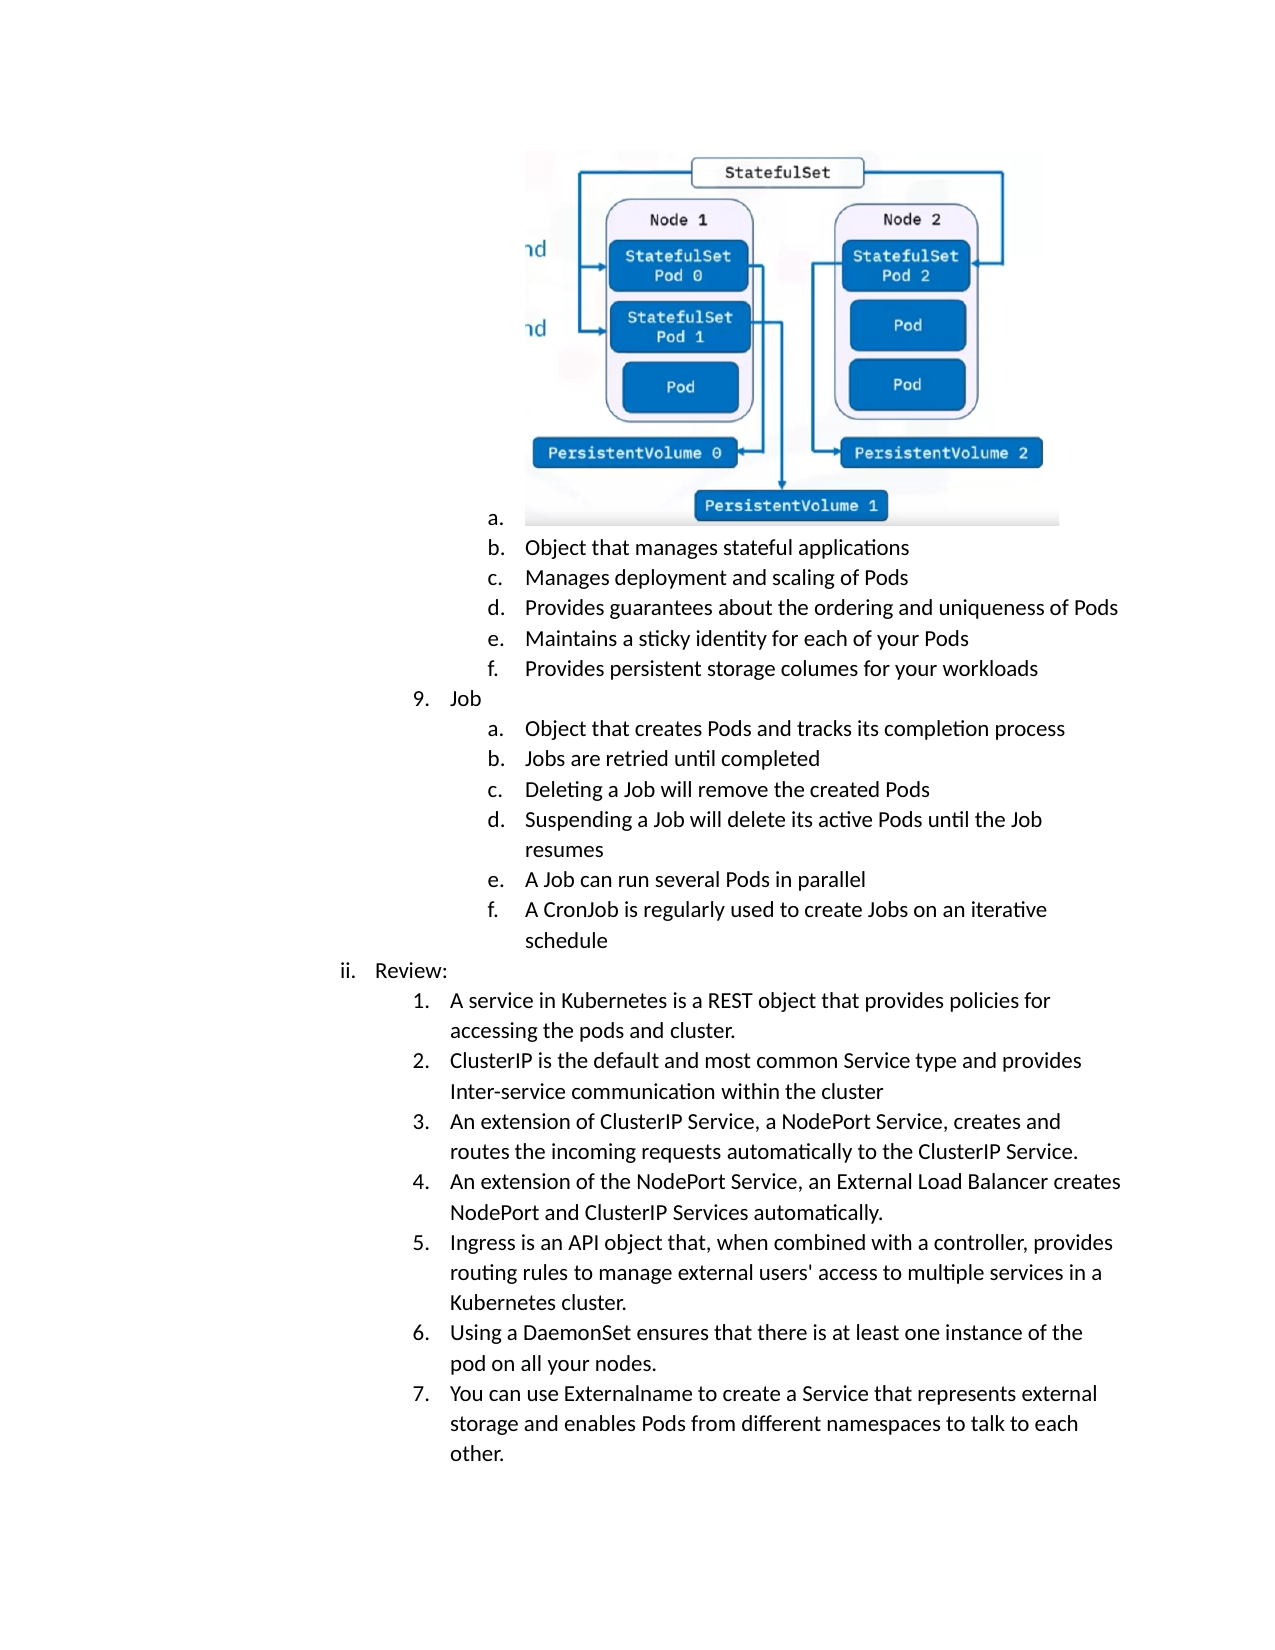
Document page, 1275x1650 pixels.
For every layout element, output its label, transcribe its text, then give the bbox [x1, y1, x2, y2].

list Jobs are retried until completed [487, 744, 1125, 772]
list Object that creates Pods and tracks its completion process [487, 714, 1125, 742]
list An extension of the NodePort Service, an External Load Balancer creates NodePort and ClusterIP Services automatically. [412, 1167, 1125, 1226]
list Provides persistent storage columes for your workloads [487, 654, 1125, 682]
list Using a DaemonSet ensures that there is at least one instance of the pod on all your nodes. [412, 1318, 1125, 1377]
list Object that manages stateful applications [487, 533, 1125, 561]
picture [525, 150, 1060, 526]
list ClusterIP is the default and most common Service type and provides Inter-service communication within the cluster [412, 1047, 1125, 1105]
list Suspending a Job will delete its active Pods until the Job resumes [487, 805, 1125, 863]
list An extension of ClusterIP Service, a NodePort Service, creates and routes the incoming requests automatically to the ClusterIP Service. [412, 1107, 1125, 1165]
list Maintains a sticky identity for each of your Pods [487, 624, 1125, 652]
list A CronJob is regularly used to create Jobs on an iterative schedule [487, 896, 1125, 954]
list Manages deployment and scaling of Pods [487, 563, 1125, 591]
list You can use Externalname to create a Service that represents external storage and enables Pods from different namespaces to talk to each other. [412, 1379, 1125, 1467]
list A service in Kubernetes is a REST object that provides policies for accessing the pods and cluster. [412, 986, 1125, 1044]
list Review: [356, 956, 1125, 984]
list Ingress is an API object that, when combined with a controller, provides routing rules to manage external users' access to multiple services in a Kubernetes cluster. [412, 1228, 1125, 1316]
list A Job can run several Pods in parallel [487, 865, 1125, 893]
list Provides guarantees about the ordering and uniqueness of Pods [487, 593, 1125, 621]
list Deleting a Job will remove the created Pods [487, 775, 1125, 803]
list Job [412, 684, 1125, 712]
